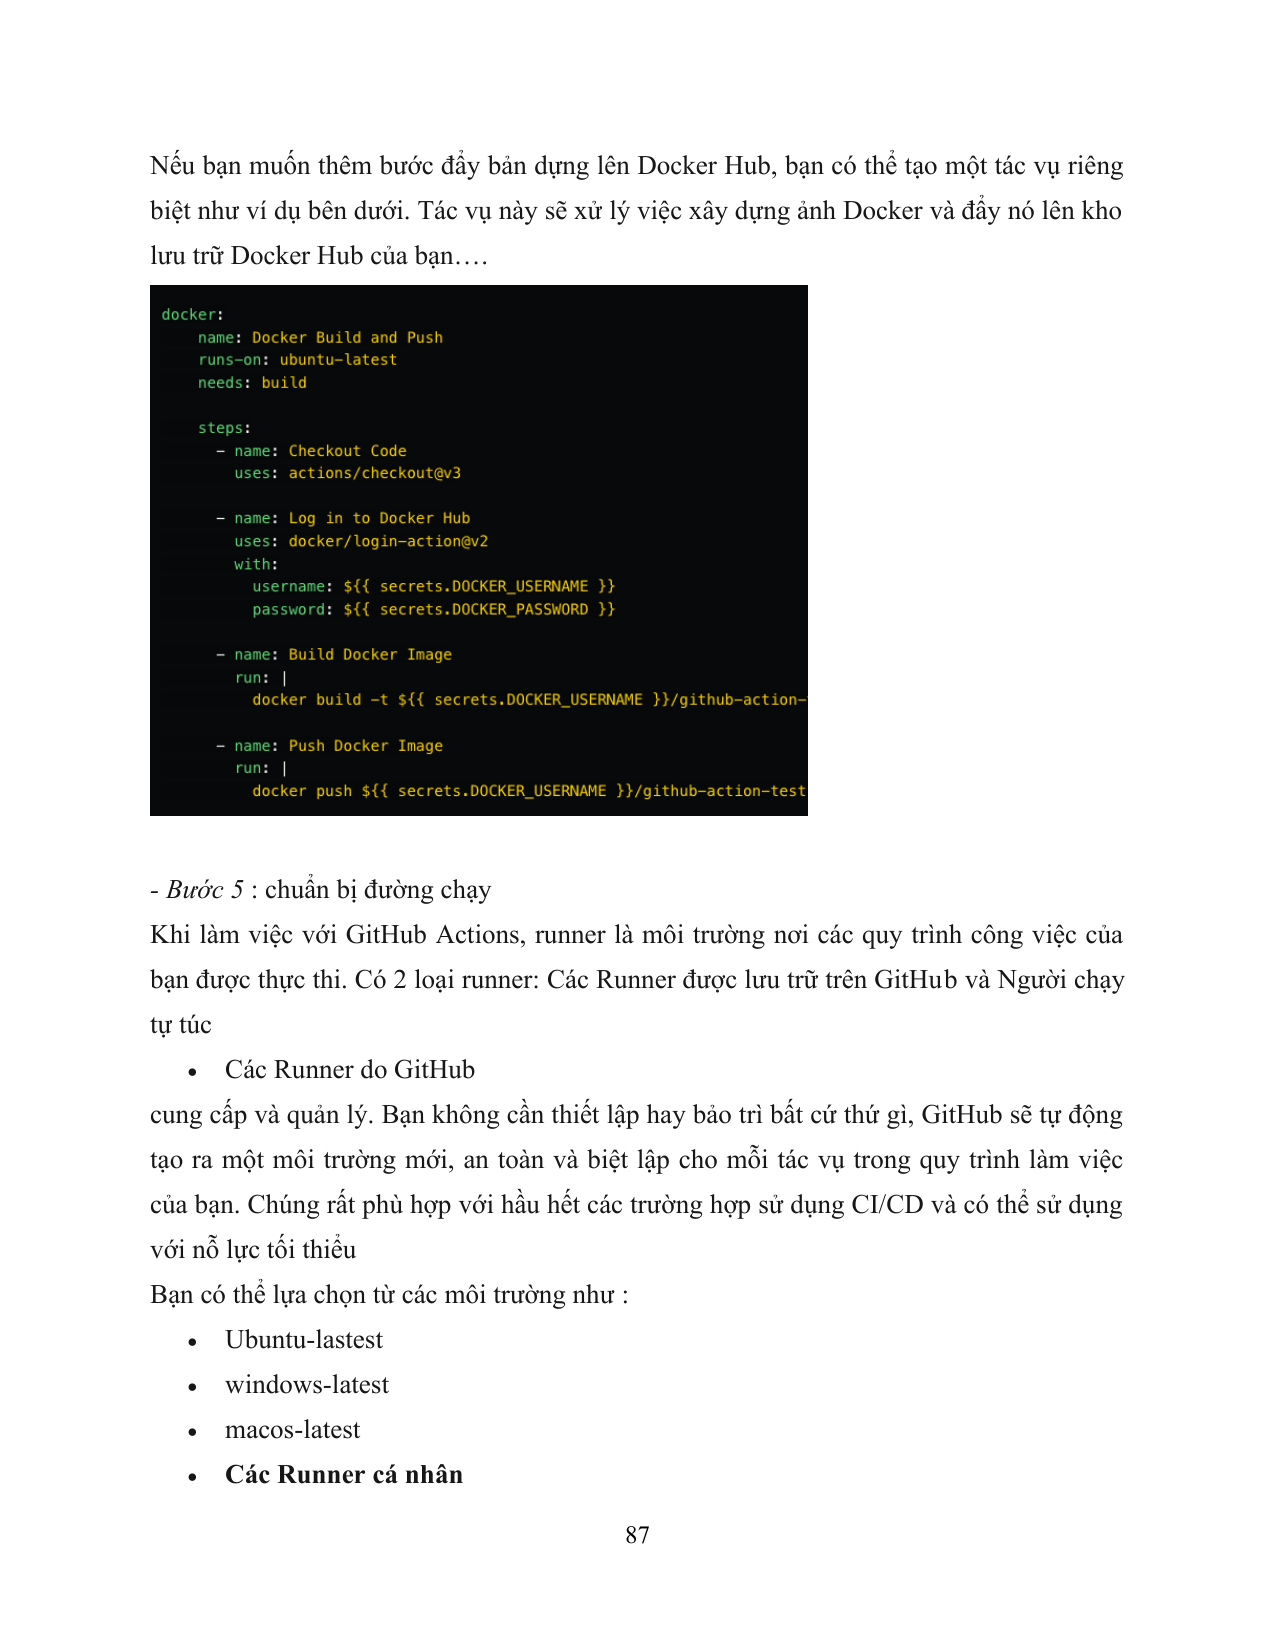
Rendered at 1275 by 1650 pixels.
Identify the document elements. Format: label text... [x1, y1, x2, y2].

picture [150, 150, 662, 692]
picture [150, 840, 808, 1371]
text - Bước 5 : chuẩn bị đường chạy [150, 1430, 1125, 1460]
text Nếu bạn muốn thêm bước đẩy bản dựng lên Docker Hub, bạn có thể tạo một tác vụ riêng biệt như ví dụ bên dưới. Tác vụ này sẽ xử lý việc xây dựng ảnh Docker và đẩy nó lên kho lưu trữ Docker Hub của bạn…. [150, 706, 1125, 826]
